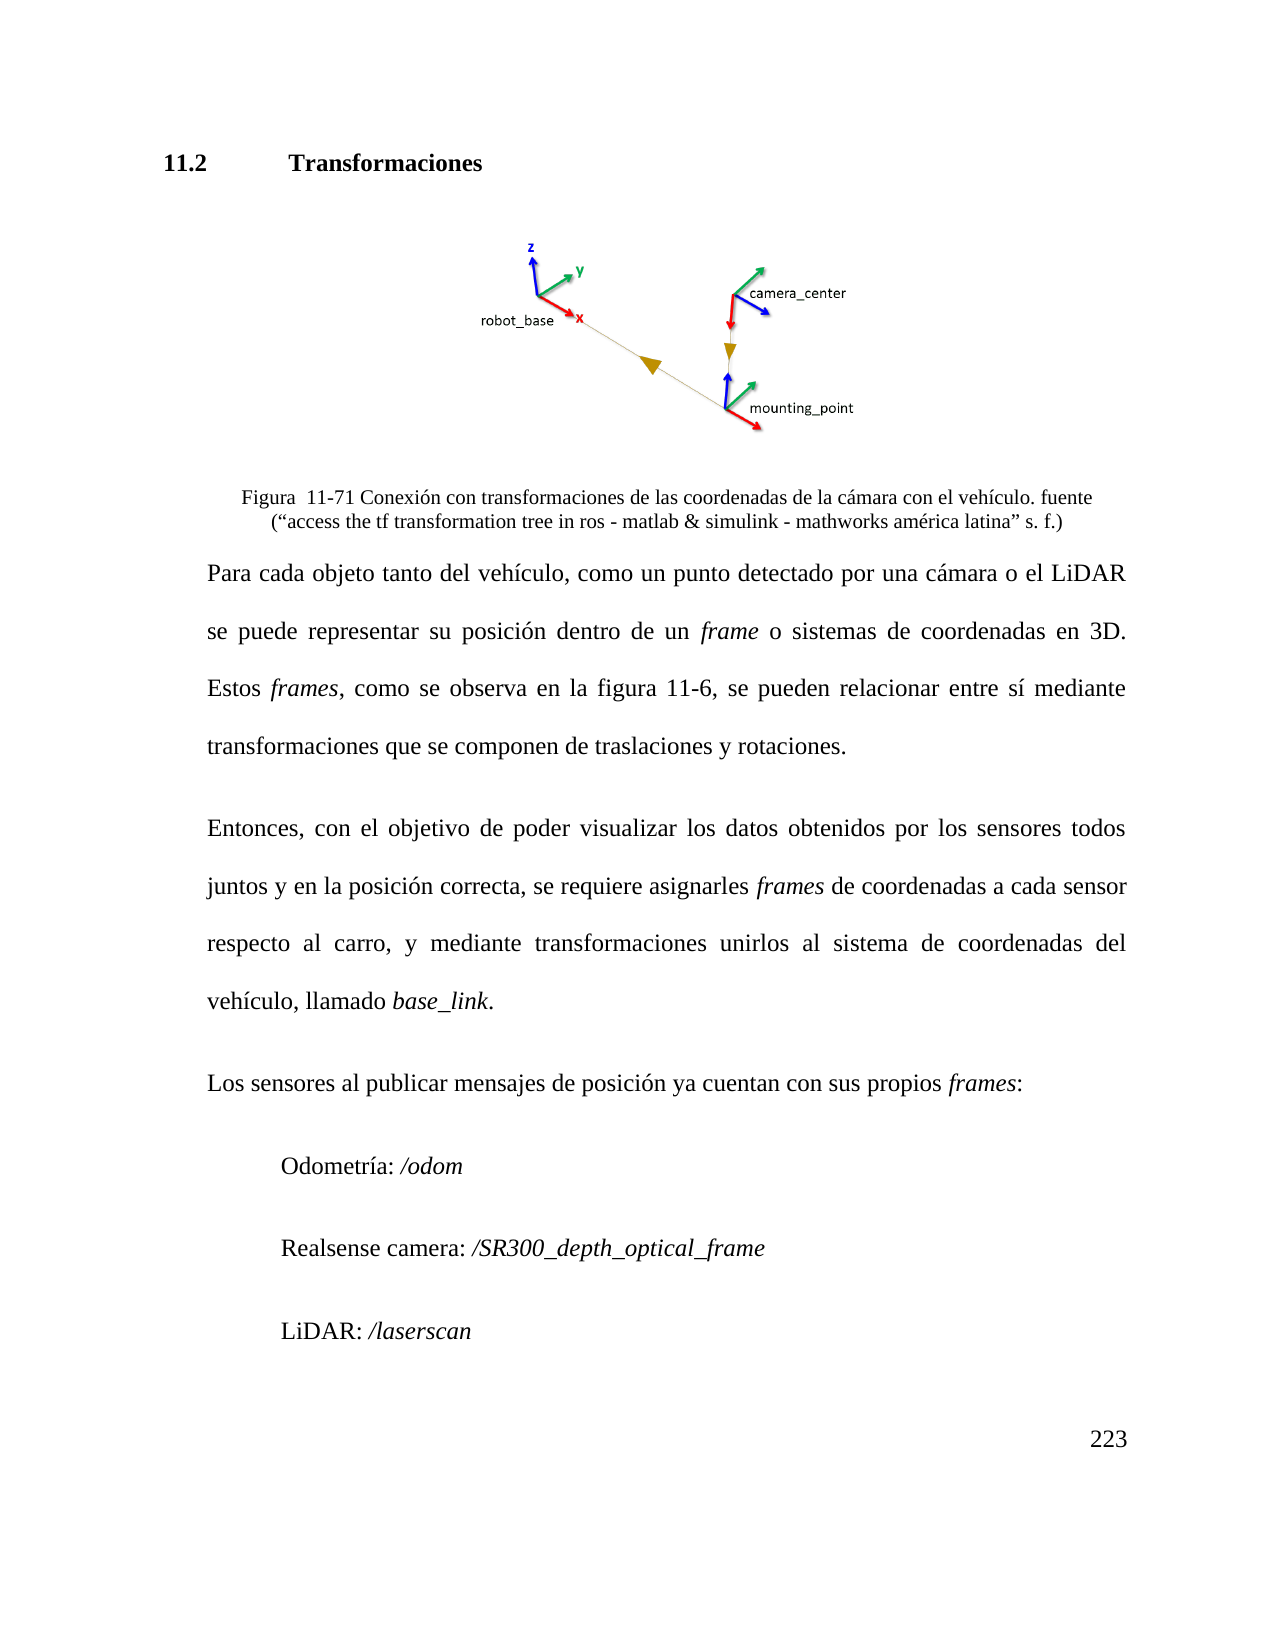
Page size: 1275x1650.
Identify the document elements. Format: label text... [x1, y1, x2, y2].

picture [471, 230, 863, 444]
text Entonces, con el objetivo de poder visualizar los datos obtenidos por los sensores todos juntos y en la posición correcta, se requiere asignarles frames de coordenadas a cada sensor respecto al carro, y mediante transformaciones unirlos al sistema de coordenadas del vehículo, llamado base_link. [207, 813, 1127, 1014]
text Realsense camera: /SR300_depth_optical_frame [207, 1233, 1127, 1262]
text Para cada objeto tanto del vehículo, como un punto detectado por una cámara o el LiDAR se puede representar su posición dentro de un frame o sistemas de coordenadas en 3D. Estos frames, como se observa en la figura 11-6, se pueden relacionar entre sí mediante transformaciones que se componen de traslaciones y rotaciones. [207, 558, 1127, 759]
text Los sensores al publicar mensajes de posición ya cuentan con sus propios frames: [207, 1068, 1127, 1097]
text Odometría: /odom [207, 1151, 1127, 1179]
subtitle Transformaciones [163, 148, 1127, 176]
text Figura 11-6 Conexión con transformaciones de las coordenadas de la cámara con el vehículo. fuente (“access the tf transformation tree in ros - matlab & simulink - mathworks américa latina” s. f.) [207, 485, 1127, 533]
text LiDAR: /laserscan [207, 1316, 1127, 1344]
